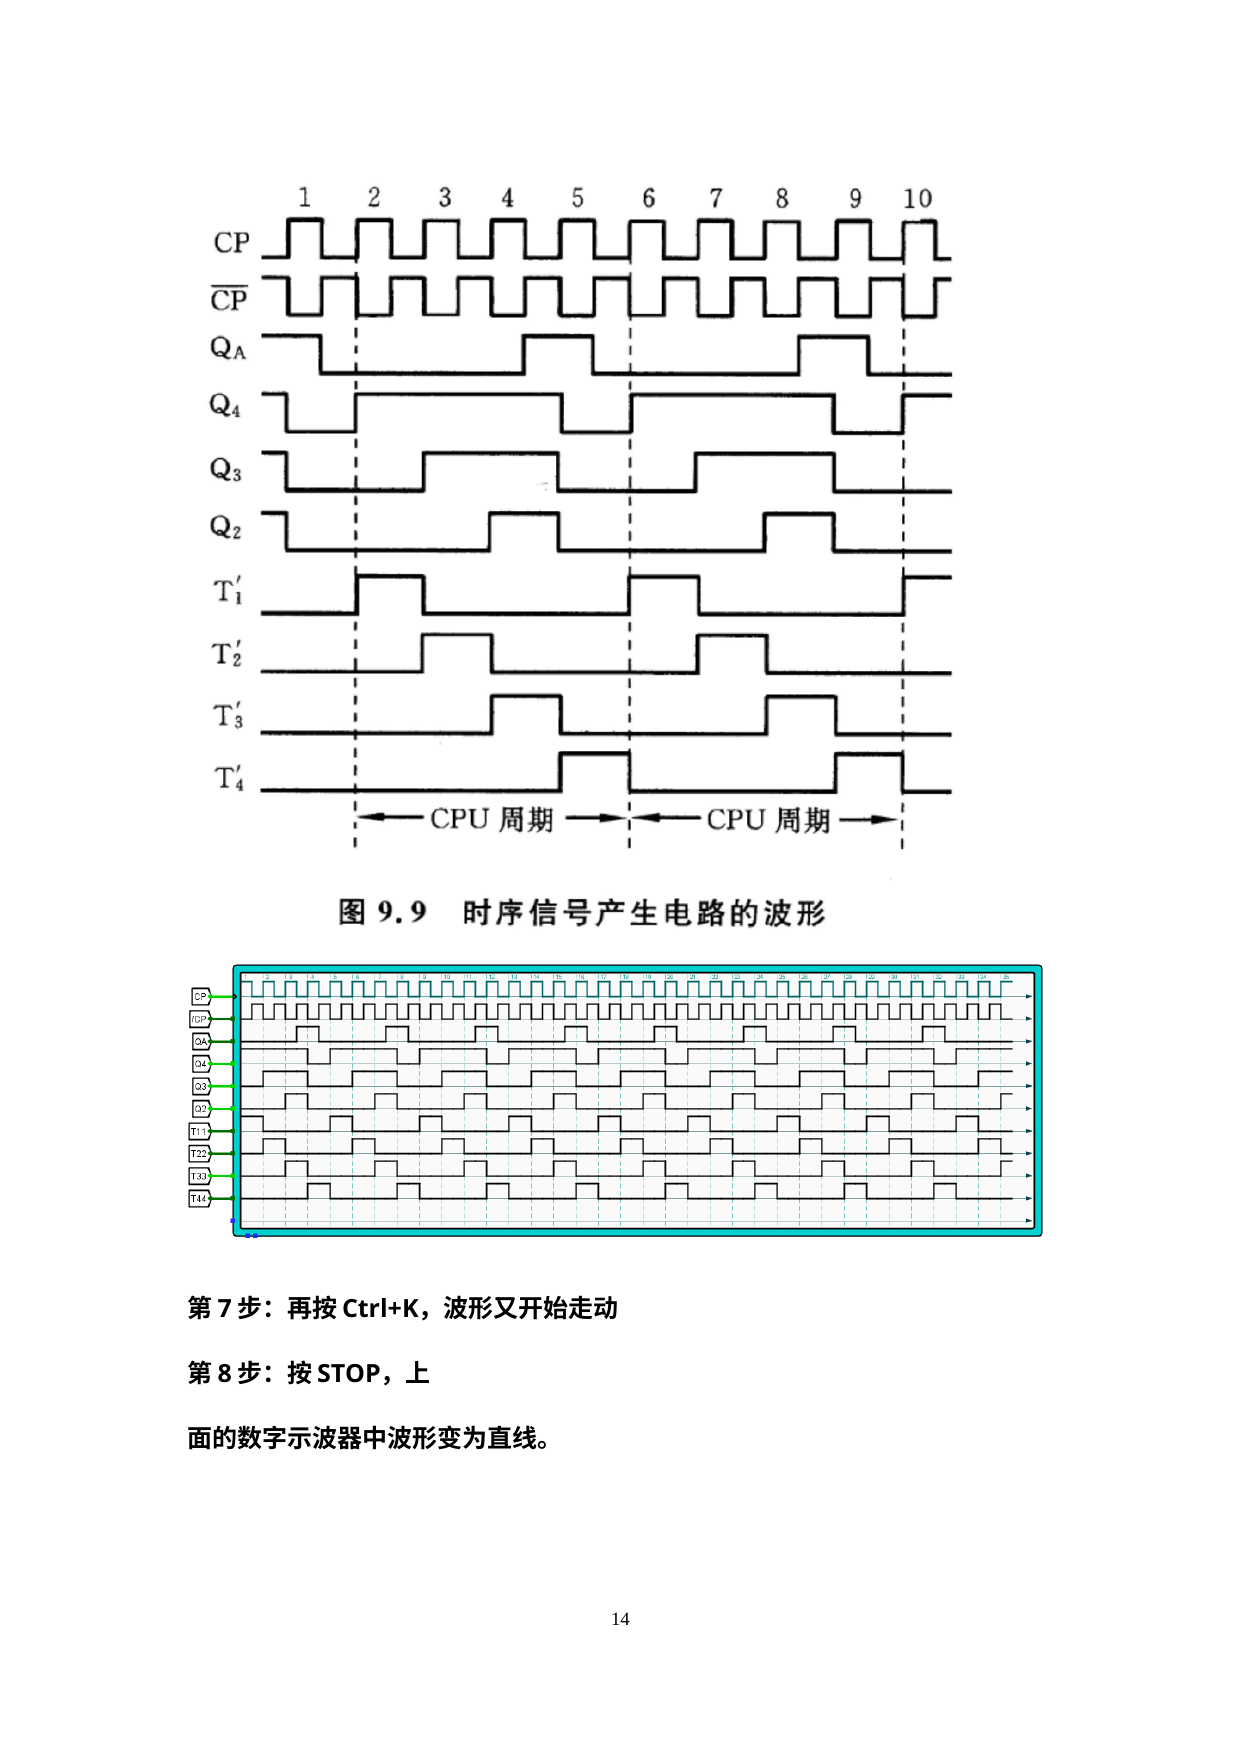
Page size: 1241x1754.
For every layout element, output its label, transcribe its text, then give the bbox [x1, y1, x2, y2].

picture [187, 945, 1053, 1248]
text 面的数字示波器中波形变为直线。 [187, 1404, 1053, 1469]
picture [187, 162, 976, 942]
text 第8步：按STOP，上 [187, 1339, 1053, 1404]
text 第7步：再按Ctrl+K，波形又开始走动 [187, 1274, 1053, 1339]
